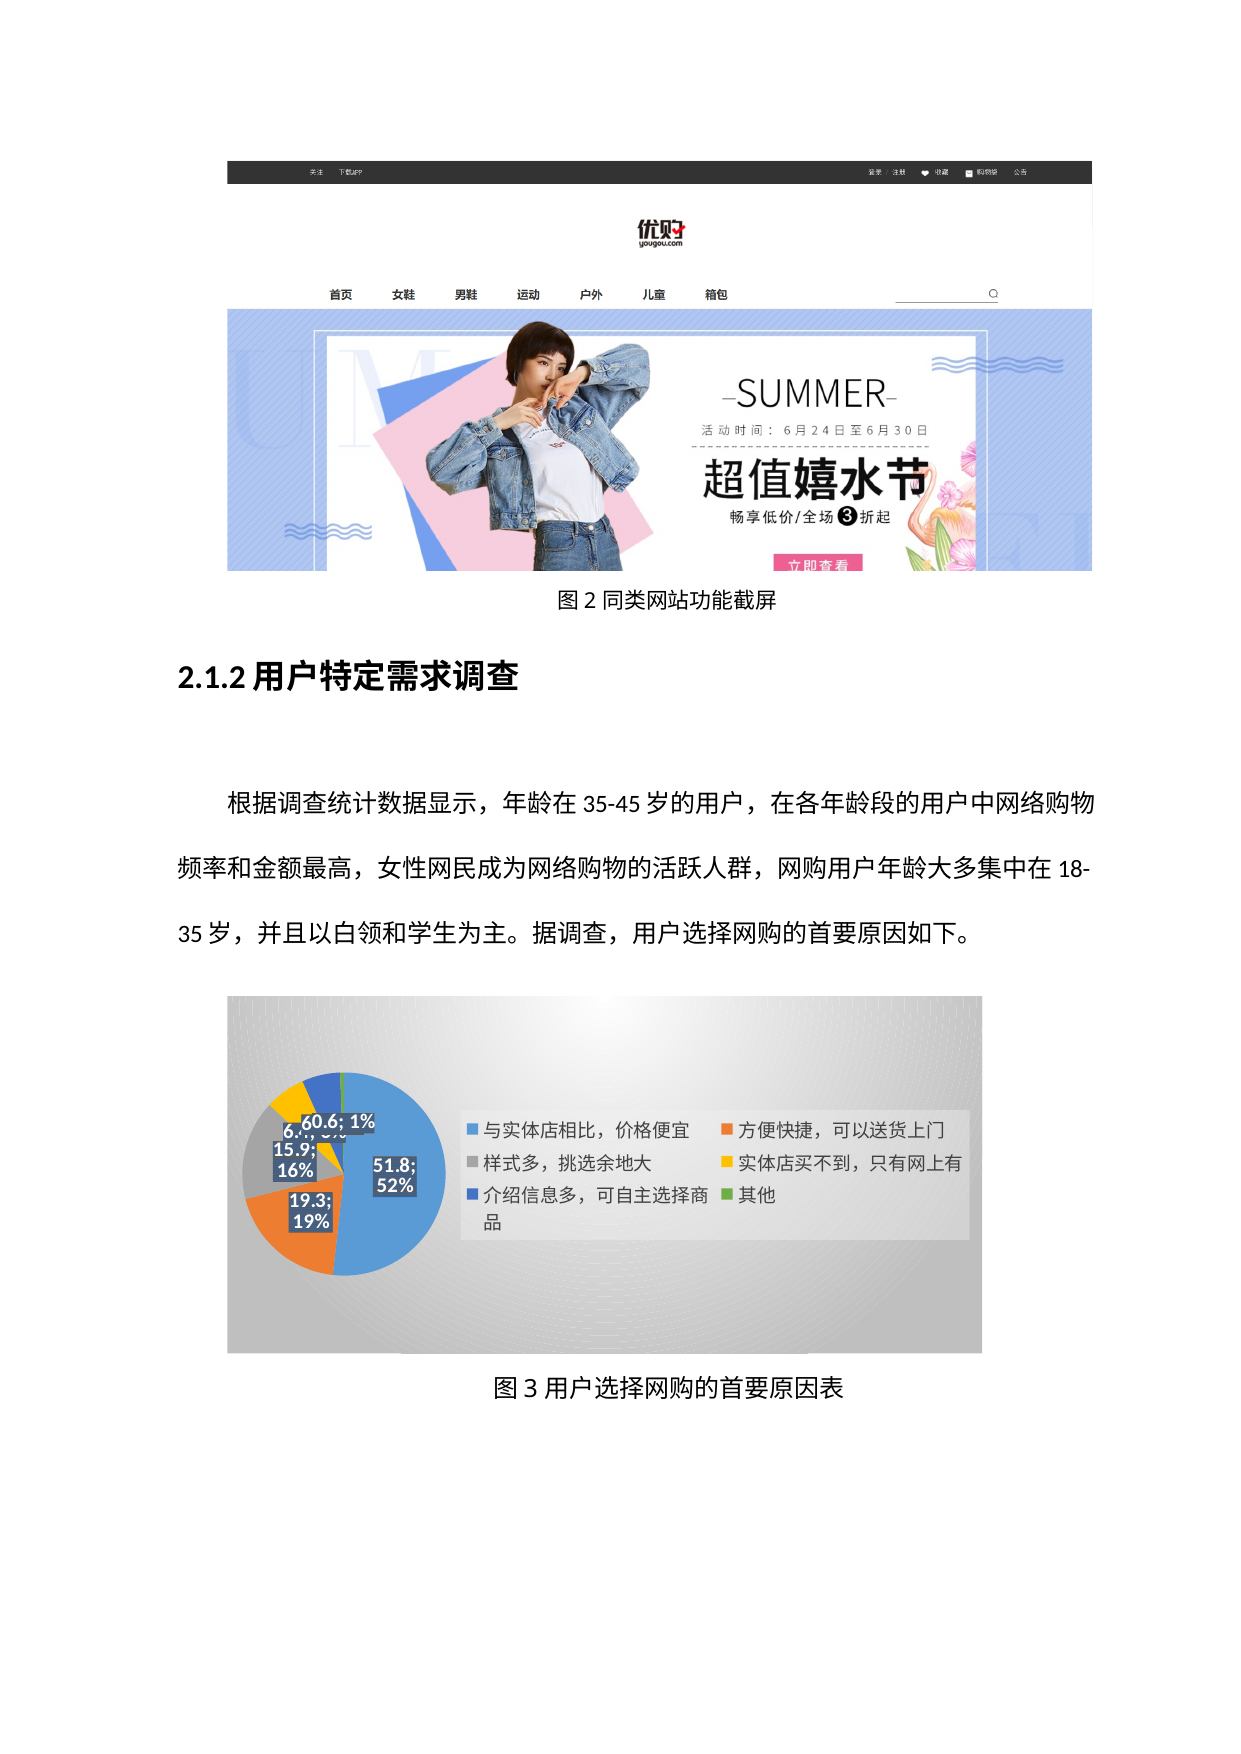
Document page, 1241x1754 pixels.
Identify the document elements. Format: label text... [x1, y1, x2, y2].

text 图2 同类网站功能截屏 [202, 582, 1110, 615]
text 根据调查统计数据显示，年龄在35-45岁的用户，在各年龄段的用户中网络购物频率和金额最高，女性网民成为网络购物的活跃人群，网购用户年龄大多集中在18-35岁，并且以白领和学生为主。据调查，用户选择网购的首要原因如下。 [177, 769, 1110, 964]
picture [227, 160, 1093, 571]
subtitle 2.1.2用户特定需求调查 [177, 642, 1110, 707]
text 图3 用户选择网购的首要原因表 [177, 1354, 1110, 1419]
